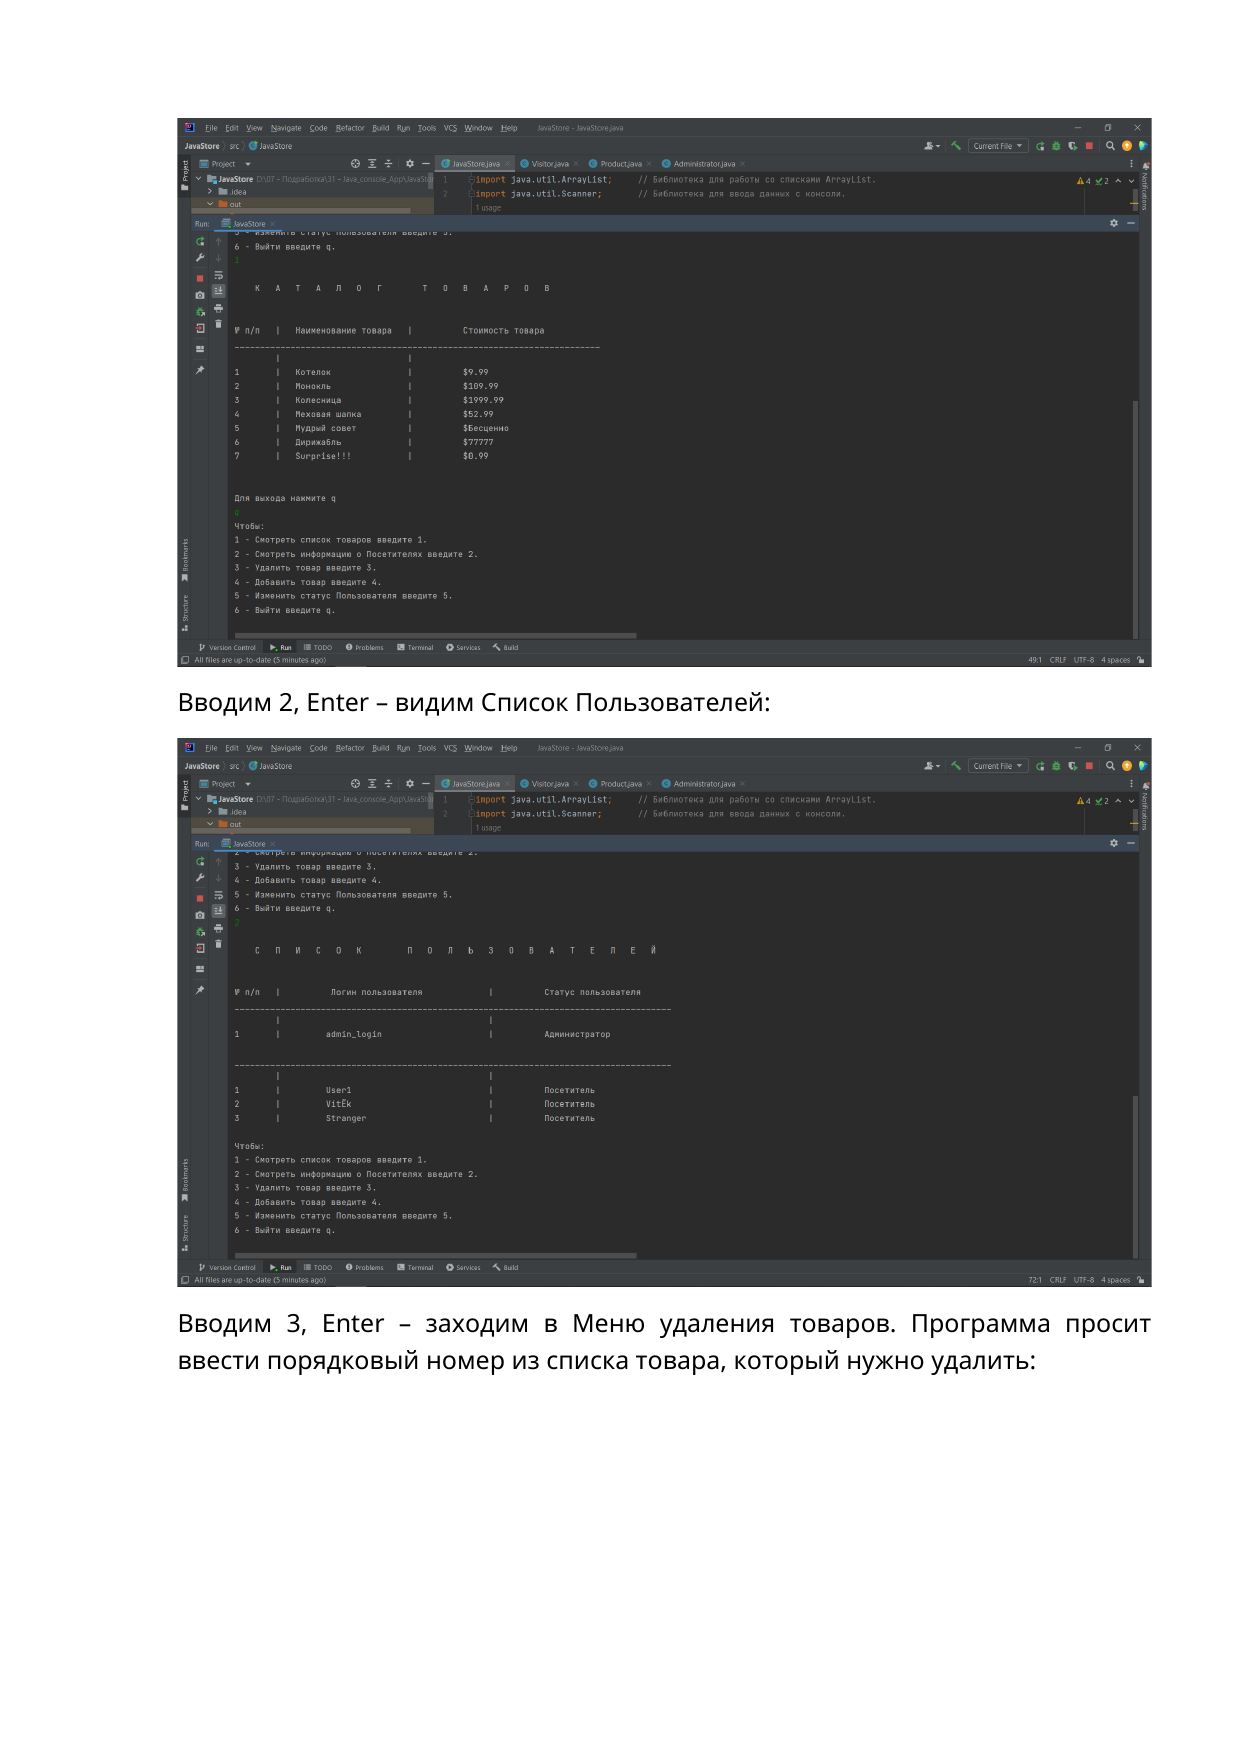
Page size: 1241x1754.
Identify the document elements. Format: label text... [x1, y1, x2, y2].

picture [177, 738, 1152, 1287]
text Вводим 2, Enter – видим Список Пользователей: [177, 685, 1152, 719]
text Вводим 3, Enter – заходим в Меню удаления товаров. Программа просит ввести порядковый номер из списка товара, который нужно удалить: [177, 1306, 1152, 1376]
picture [177, 118, 1152, 667]
